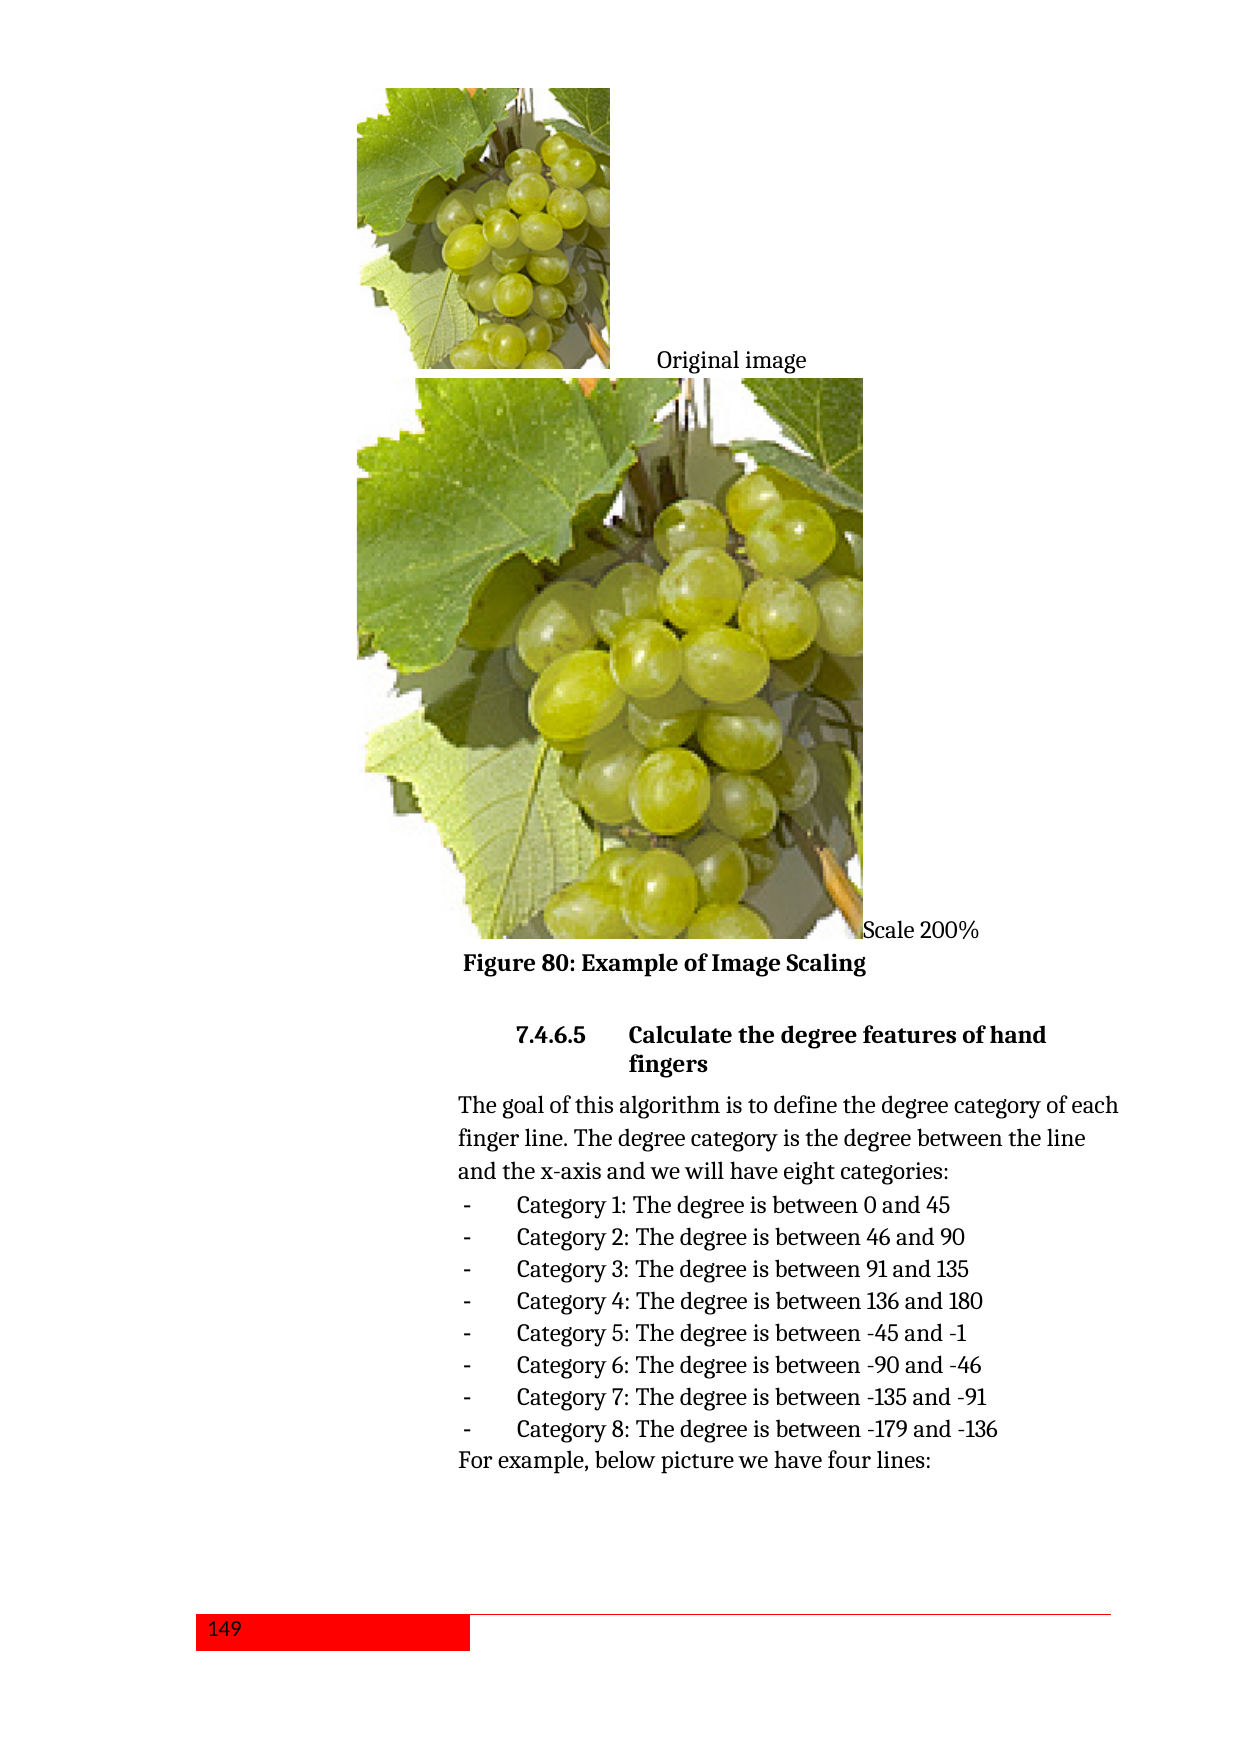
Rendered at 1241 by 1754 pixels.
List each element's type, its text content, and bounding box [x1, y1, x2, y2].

list Category 3: The degree is between 91 and 135 [463, 1254, 1122, 1283]
list Category 6: The degree is between -90 and -46 [463, 1350, 1122, 1379]
list Category 2: The degree is between 46 and 90 [463, 1222, 1122, 1252]
picture [356, 378, 863, 939]
list Category 1: The degree is between 0 and 45 [463, 1190, 1122, 1219]
list Figure 80: Example of Image Scaling [207, 949, 1122, 977]
list Category 5: The degree is between -45 and -1 [463, 1318, 1122, 1347]
text For example, below picture we have four lines: [458, 1446, 1122, 1474]
subtitle Calculate the degree features of hand fingers [516, 1021, 1122, 1078]
text The goal of this algorithm is to define the degree category of each finger line. The degree category is the degree between the line and the x-axis and we will have eight categories: [458, 1091, 1122, 1186]
list Category 4: The degree is between 136 and 180 [463, 1286, 1122, 1316]
picture [356, 88, 610, 369]
list Category 8: The degree is between -179 and -136 [463, 1414, 1122, 1443]
list Category 7: The degree is between -135 and -91 [463, 1382, 1122, 1411]
